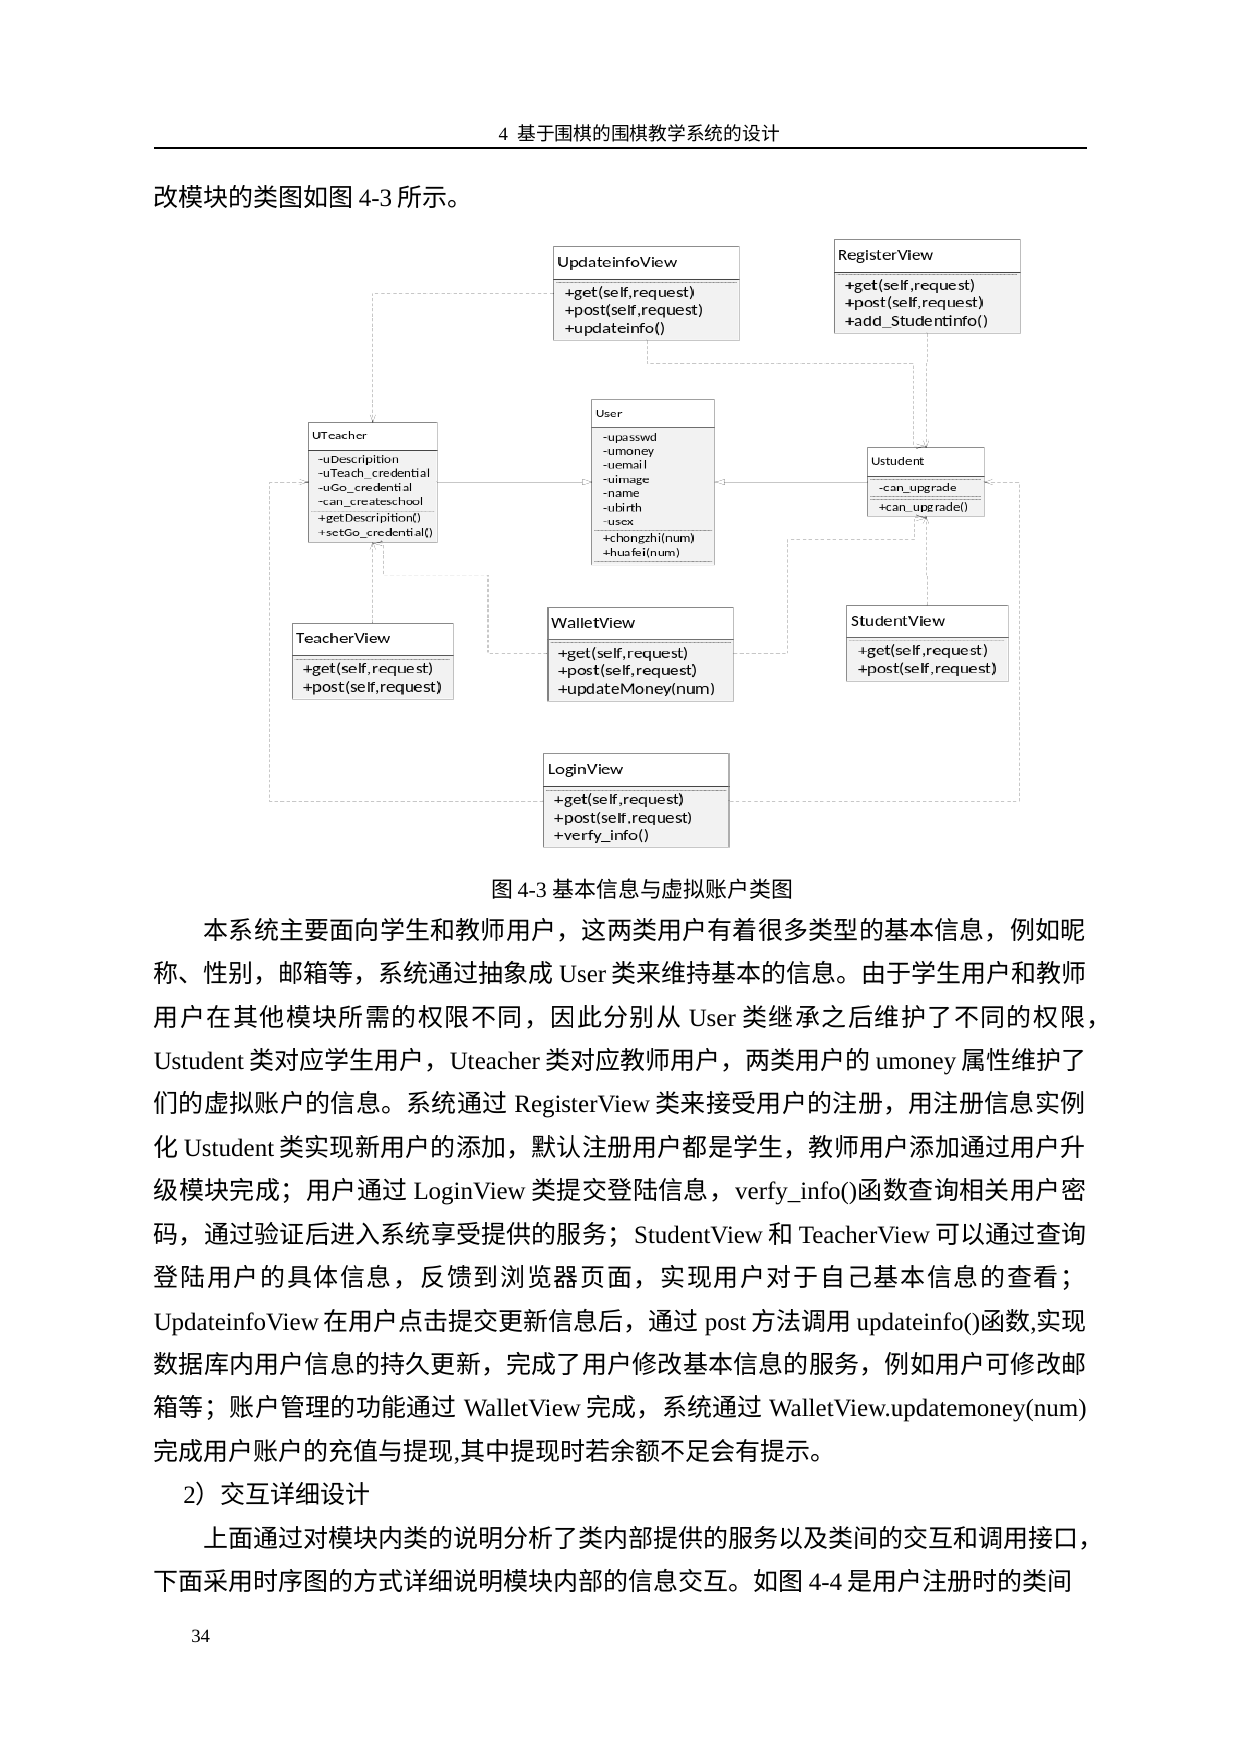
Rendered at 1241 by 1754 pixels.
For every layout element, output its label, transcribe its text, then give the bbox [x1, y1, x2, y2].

text 图4-3 基本信息与虚拟账户类图 [153, 872, 1087, 904]
subtitle 交互详细设计 [183, 1475, 1087, 1511]
text 本系统主要面向学生和教师用户，这两类用户有着很多类型的基本信息，例如昵称、性别，邮箱等，系统通过抽象成User类来维持基本的信息。由于学生用户和教师用户在其他模块所需的权限不同，因此分别从User类继承之后维护了不同的权限，Ustudent类对应学生用户，Uteacher类对应教师用户，两类用户的umoney属性维护了们的虚拟账户的信息。系统通过RegisterView类来接受用户的注册，用注册信息实例化Ustudent类实现新用户的添加，默认注册用户都是学生，教师用户添加通过用户升级模块完成；用户通过LoginView类提交登陆信息，verfy_info()函数查询相关用户密码，通过验证后进入系统享受提供的服务；StudentView和TeacherView可以通过查询登陆用户的具体信息，反馈到浏览器页面，实现用户对于自己基本信息的查看；UpdateinfoView在用户点击提交更新信息后，通过post方法调用updateinfo()函数,实现数据库内用户信息的持久更新，完成了用户修改基本信息的服务，例如用户可修改邮箱等；账户管理的功能通过WalletView完成，系统通过WalletView.updatemoney(num)完成用户账户的充值与提现,其中提现时若余额不足会有提示。 [153, 910, 1087, 1468]
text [153, 177, 1087, 213]
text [153, 1518, 1087, 1598]
